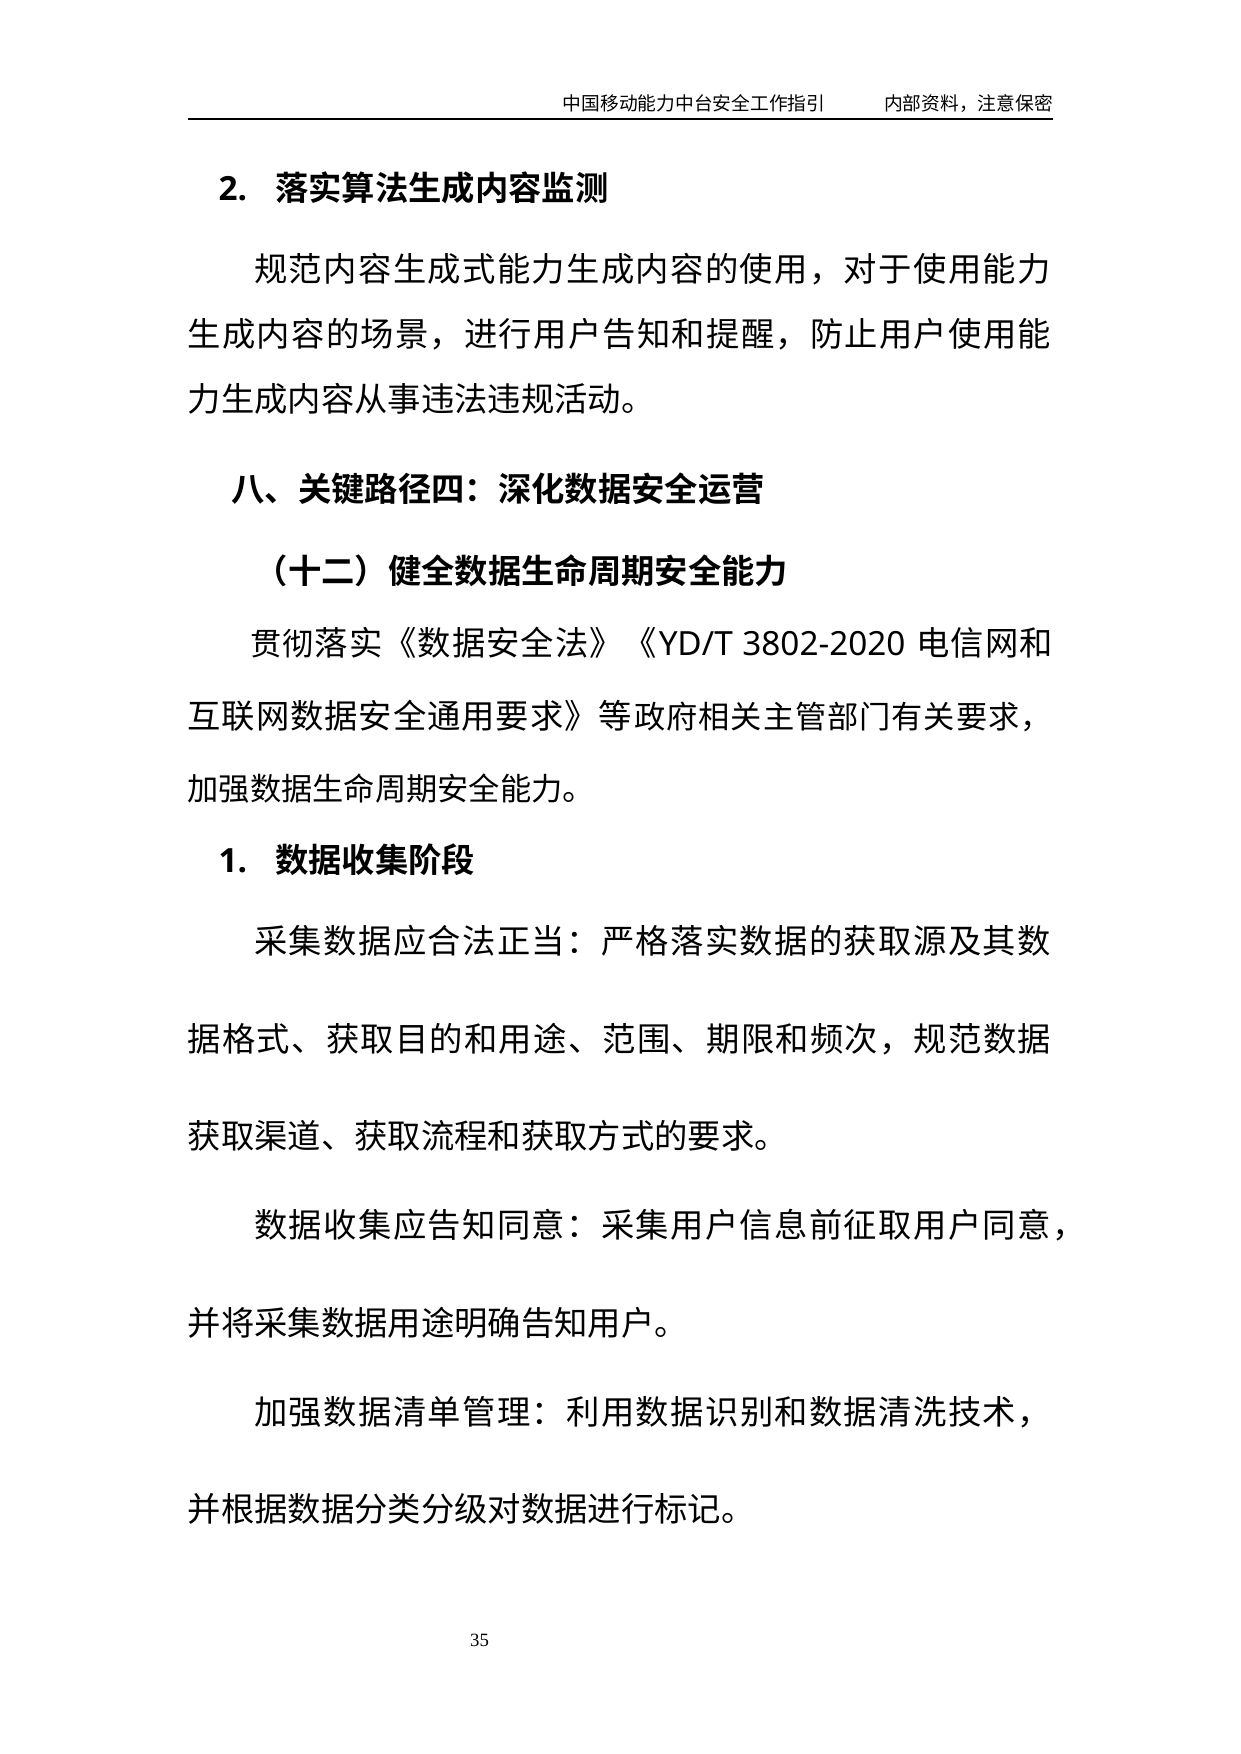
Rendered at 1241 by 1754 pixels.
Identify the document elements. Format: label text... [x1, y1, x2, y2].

text 采集数据应合法正当：严格落实数据的获取源及其数据格式、获取目的和用途、范围、期限和频次，规范数据获取渠道、获取流程和获取方式的要求。 [187, 907, 1053, 1167]
list 规范内容生成式能力生成内容的使用，对于使用能力生成内容的场景，进行用户告知和提醒，防止用户使用能力生成内容从事违法违规活动。 [187, 234, 1053, 429]
list 数据收集阶段 [187, 834, 1053, 882]
text 加强数据清单管理：利用数据识别和数据清洗技术，并根据数据分类分级对数据进行标记。 [187, 1377, 1053, 1540]
list 落实算法生成内容监测 [187, 162, 1053, 210]
text 数据收集应告知同意：采集用户信息前征取用户同意，并将采集数据用途明确告知用户。 [187, 1191, 1053, 1353]
text （十二）健全数据生命周期安全能力 [187, 544, 1053, 593]
text 贯彻落实《数据安全法》《YD/T 3802-2020 电信网和互联网数据安全通用要求》等政府相关主管部门有关要求，加强数据生命周期安全能力。 [187, 617, 1053, 810]
list 关键路径四：深化数据安全运营 [187, 454, 1053, 519]
